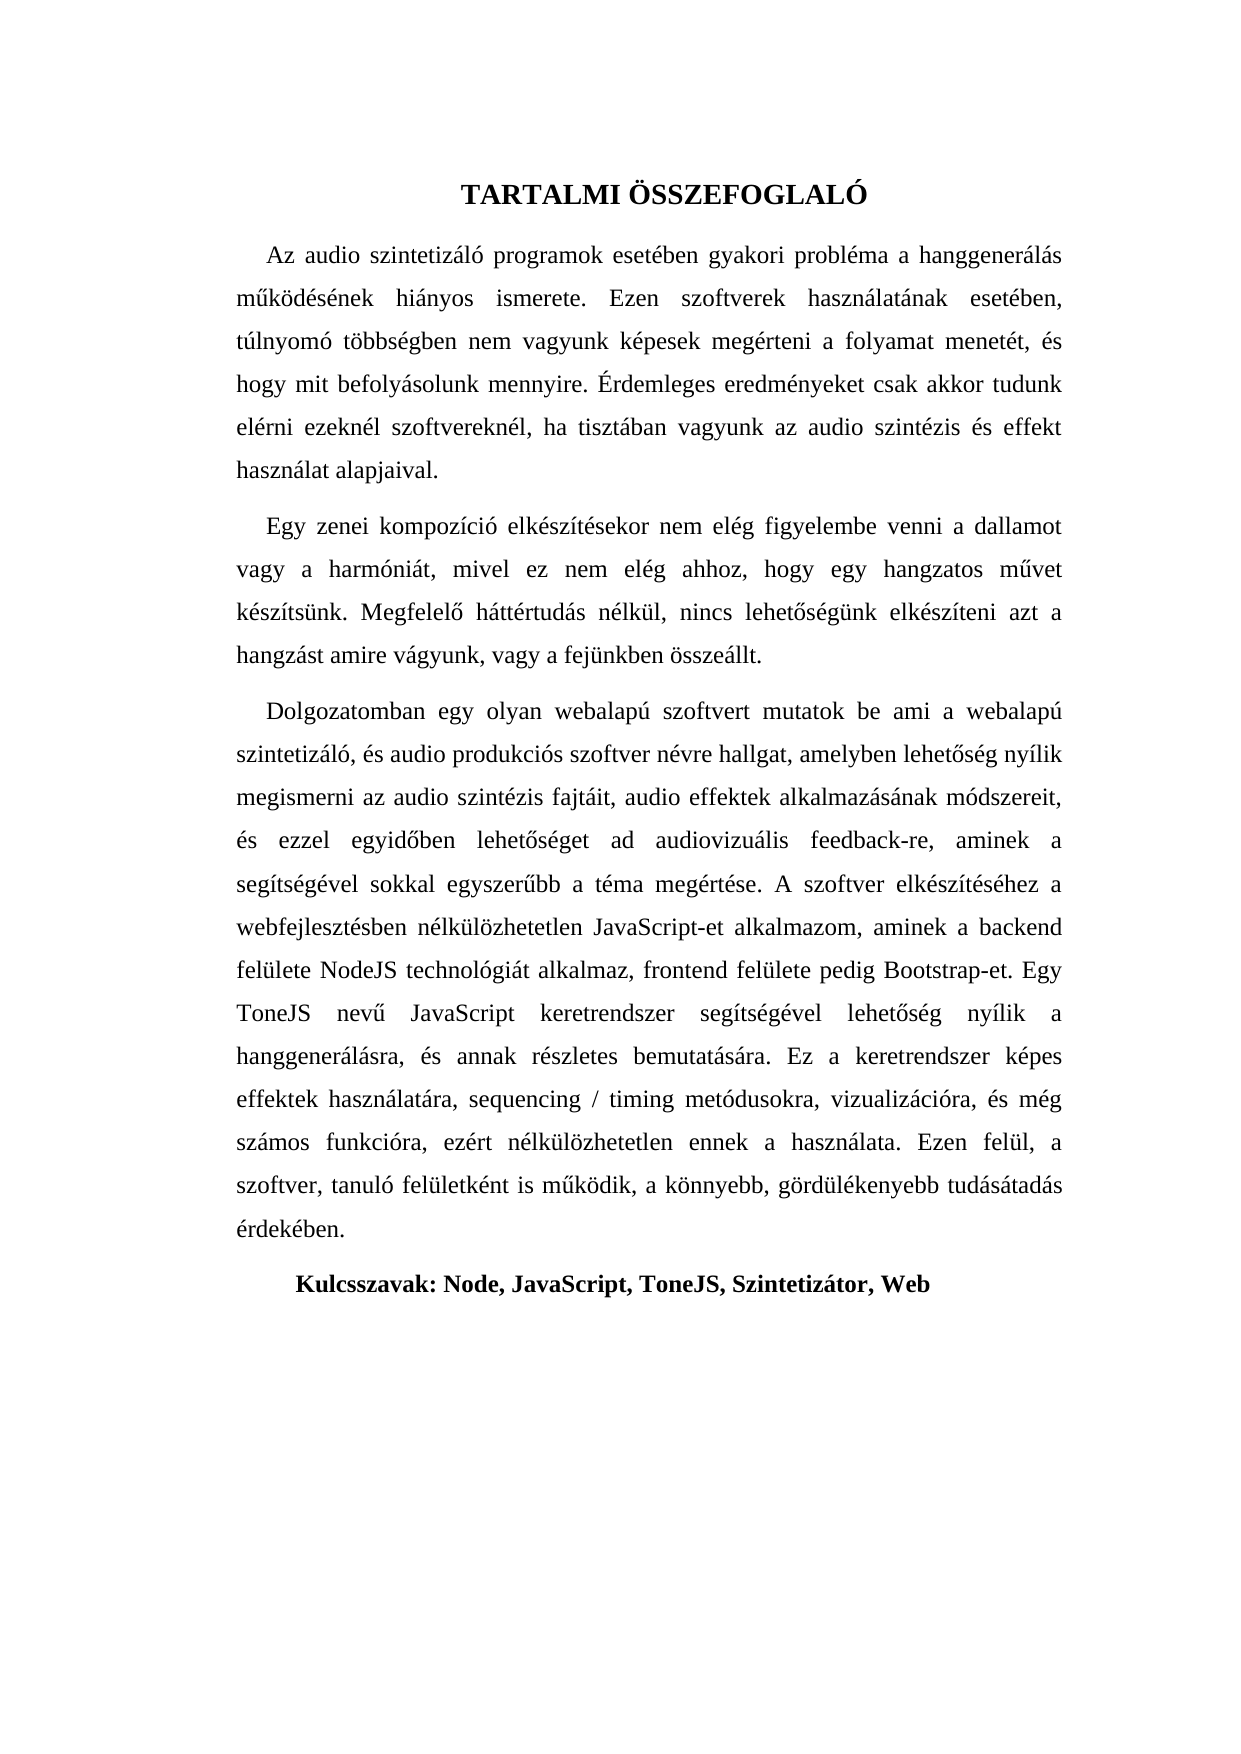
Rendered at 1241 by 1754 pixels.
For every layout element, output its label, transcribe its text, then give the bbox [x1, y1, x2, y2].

text Az audio szintetizáló programok esetében gyakori probléma a hanggenerálás működésének hiányos ismerete. Ezen szoftverek használatának esetében, túlnyomó többségben nem vagyunk képesek megérteni a folyamat menetét, és hogy mit befolyásolunk mennyire. Érdemleges eredményeket csak akkor tudunk elérni ezeknél szoftvereknél, ha tisztában vagyunk az audio szintézis és effekt használat alapjaival. [236, 240, 1063, 484]
title Tartalmi összefoglaló [236, 177, 1063, 211]
text Kulcsszavak: Node, JavaScript, ToneJS, Szintetizátor, Web [266, 1269, 1063, 1298]
text Egy zenei kompozíció elkészítésekor nem elég figyelembe venni a dallamot vagy a harmóniát, mivel ez nem elég ahhoz, hogy egy hangzatos művet készítsünk. Megfelelő háttértudás nélkül, nincs lehetőségünk elkészíteni azt a hangzást amire vágyunk, vagy a fejünkben összeállt. [236, 511, 1063, 669]
text Dolgozatomban egy olyan webalapú szoftvert mutatok be ami a webalapú szintetizáló, és audio produkciós szoftver névre hallgat, amelyben lehetőség nyílik megismerni az audio szintézis fajtáit, audio effektek alkalmazásának módszereit, és ezzel egyidőben lehetőséget ad audiovizuális feedback-re, aminek a segítségével sokkal egyszerűbb a téma megértése. A szoftver elkészítéséhez a webfejlesztésben nélkülözhetetlen JavaScript-et alkalmazom, aminek a backend felülete NodeJS technológiát alkalmaz, frontend felülete pedig Bootstrap-et. Egy ToneJS nevű JavaScript keretrendszer segítségével lehetőség nyílik a hanggenerálásra, és annak részletes bemutatására. Ez a keretrendszer képes effektek használatára, sequencing / timing metódusokra, vizualizációra, és még számos funkcióra, ezért nélkülözhetetlen ennek a használata. Ezen felül, a szoftver, tanuló felületként is működik, a könnyebb, gördülékenyebb tudásátadás érdekében. [236, 696, 1063, 1242]
